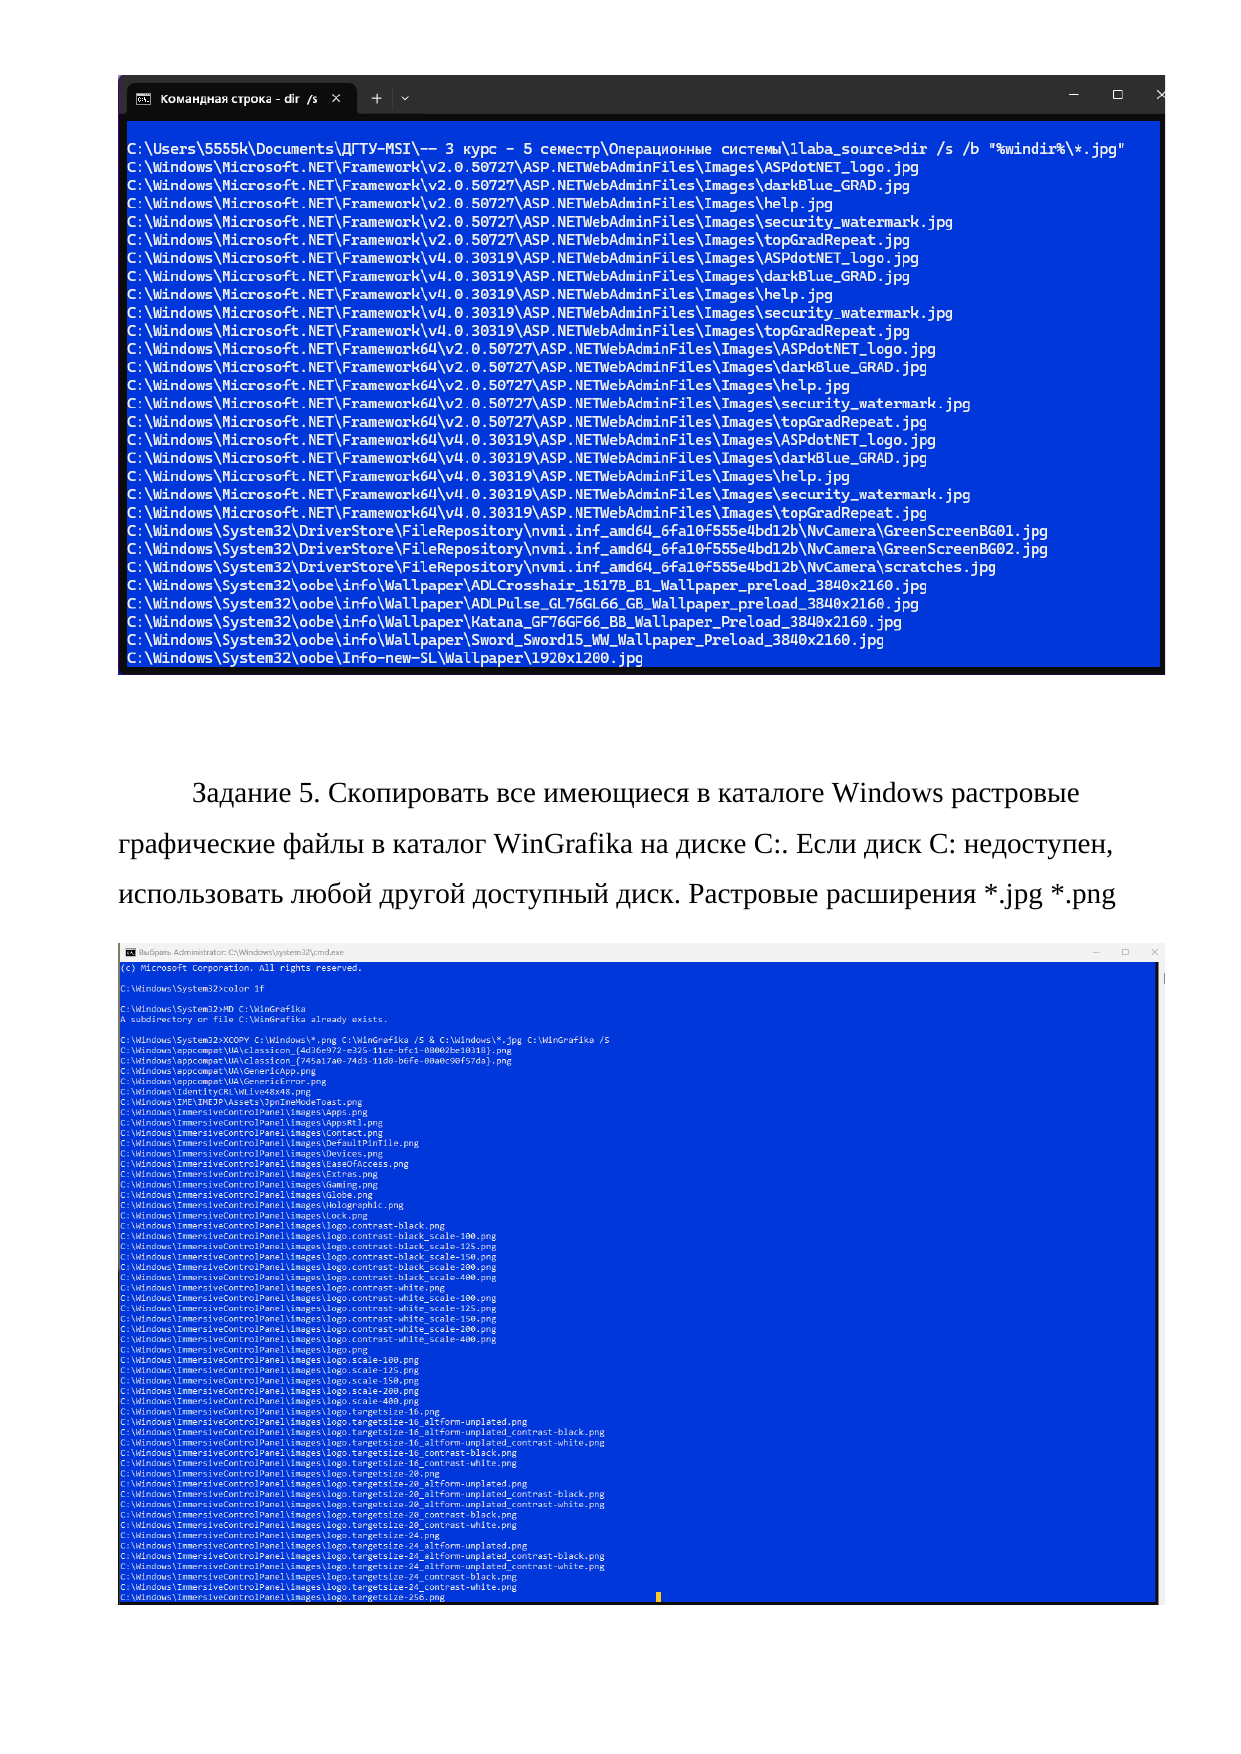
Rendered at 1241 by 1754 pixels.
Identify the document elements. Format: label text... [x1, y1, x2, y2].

picture [118, 943, 1166, 1605]
text Задание 5. Скопировать все имеющиеся в каталоге Windows растровые графические файлы в каталог WinGrafika на диске С:. Если диск С: недоступен, использовать любой другой доступный диск. Растровые расширения *.jpg *.png [118, 775, 1165, 909]
picture [118, 75, 1166, 675]
